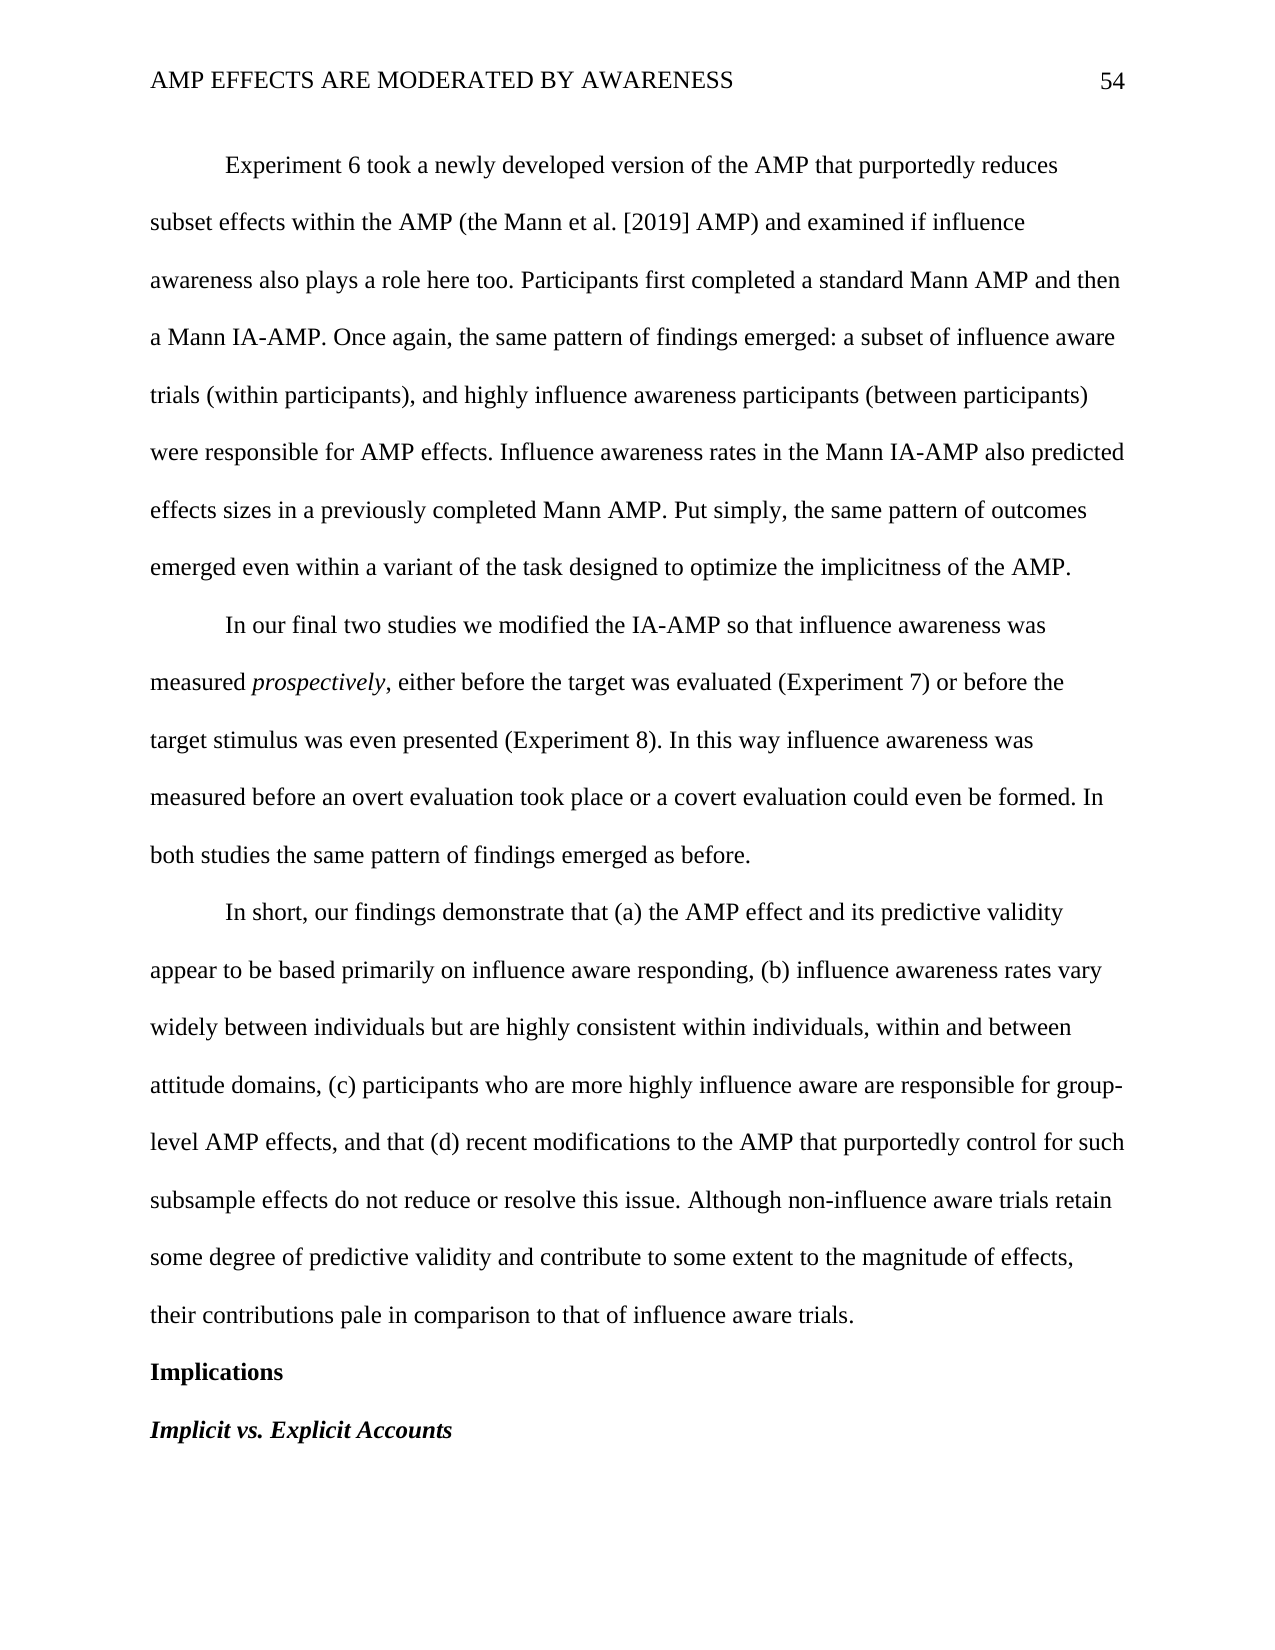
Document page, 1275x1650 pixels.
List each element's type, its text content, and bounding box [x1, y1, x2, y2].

subtitle Implicit vs. Explicit Accounts [150, 1415, 1125, 1444]
text In short, our findings demonstrate that (a) the AMP effect and its predictive validity appear to be based primarily on influence aware responding, (b) influence awareness rates vary widely between individuals but are highly consistent within individuals, within and between attitude domains, (c) participants who are more highly influence aware are responsible for group-level AMP effects, and that (d) recent modifications to the AMP that purportedly control for such subsample effects do not reduce or resolve this issue. Although non-influence aware trials retain some degree of predictive validity and contribute to some extent to the magnitude of effects, their contributions pale in comparison to that of influence aware trials. [150, 897, 1125, 1329]
text In our final two studies we modified the IA-AMP so that influence awareness was measured prospectively, either before the target was evaluated (Experiment 7) or before the target stimulus was even presented (Experiment 8). In this way influence awareness was measured before an overt evaluation took place or a covert evaluation could even be formed. In both studies the same pattern of findings emerged as before. [150, 610, 1125, 869]
subtitle Implications [150, 1357, 1125, 1386]
text Experiment 6 took a newly developed version of the AMP that purportedly reduces subset effects within the AMP (the Mann et al. [2019] AMP) and examined if influence awareness also plays a role here too. Participants first completed a standard Mann AMP and then a Mann IA-AMP. Once again, the same pattern of findings emerged: a subset of influence aware trials (within participants), and highly influence awareness participants (between participants) were responsible for AMP effects. Influence awareness rates in the Mann IA-AMP also predicted effects sizes in a previously completed Mann AMP. Put simply, the same pattern of outcomes emerged even within a variant of the task designed to optimize the implicitness of the AMP. [150, 150, 1125, 581]
